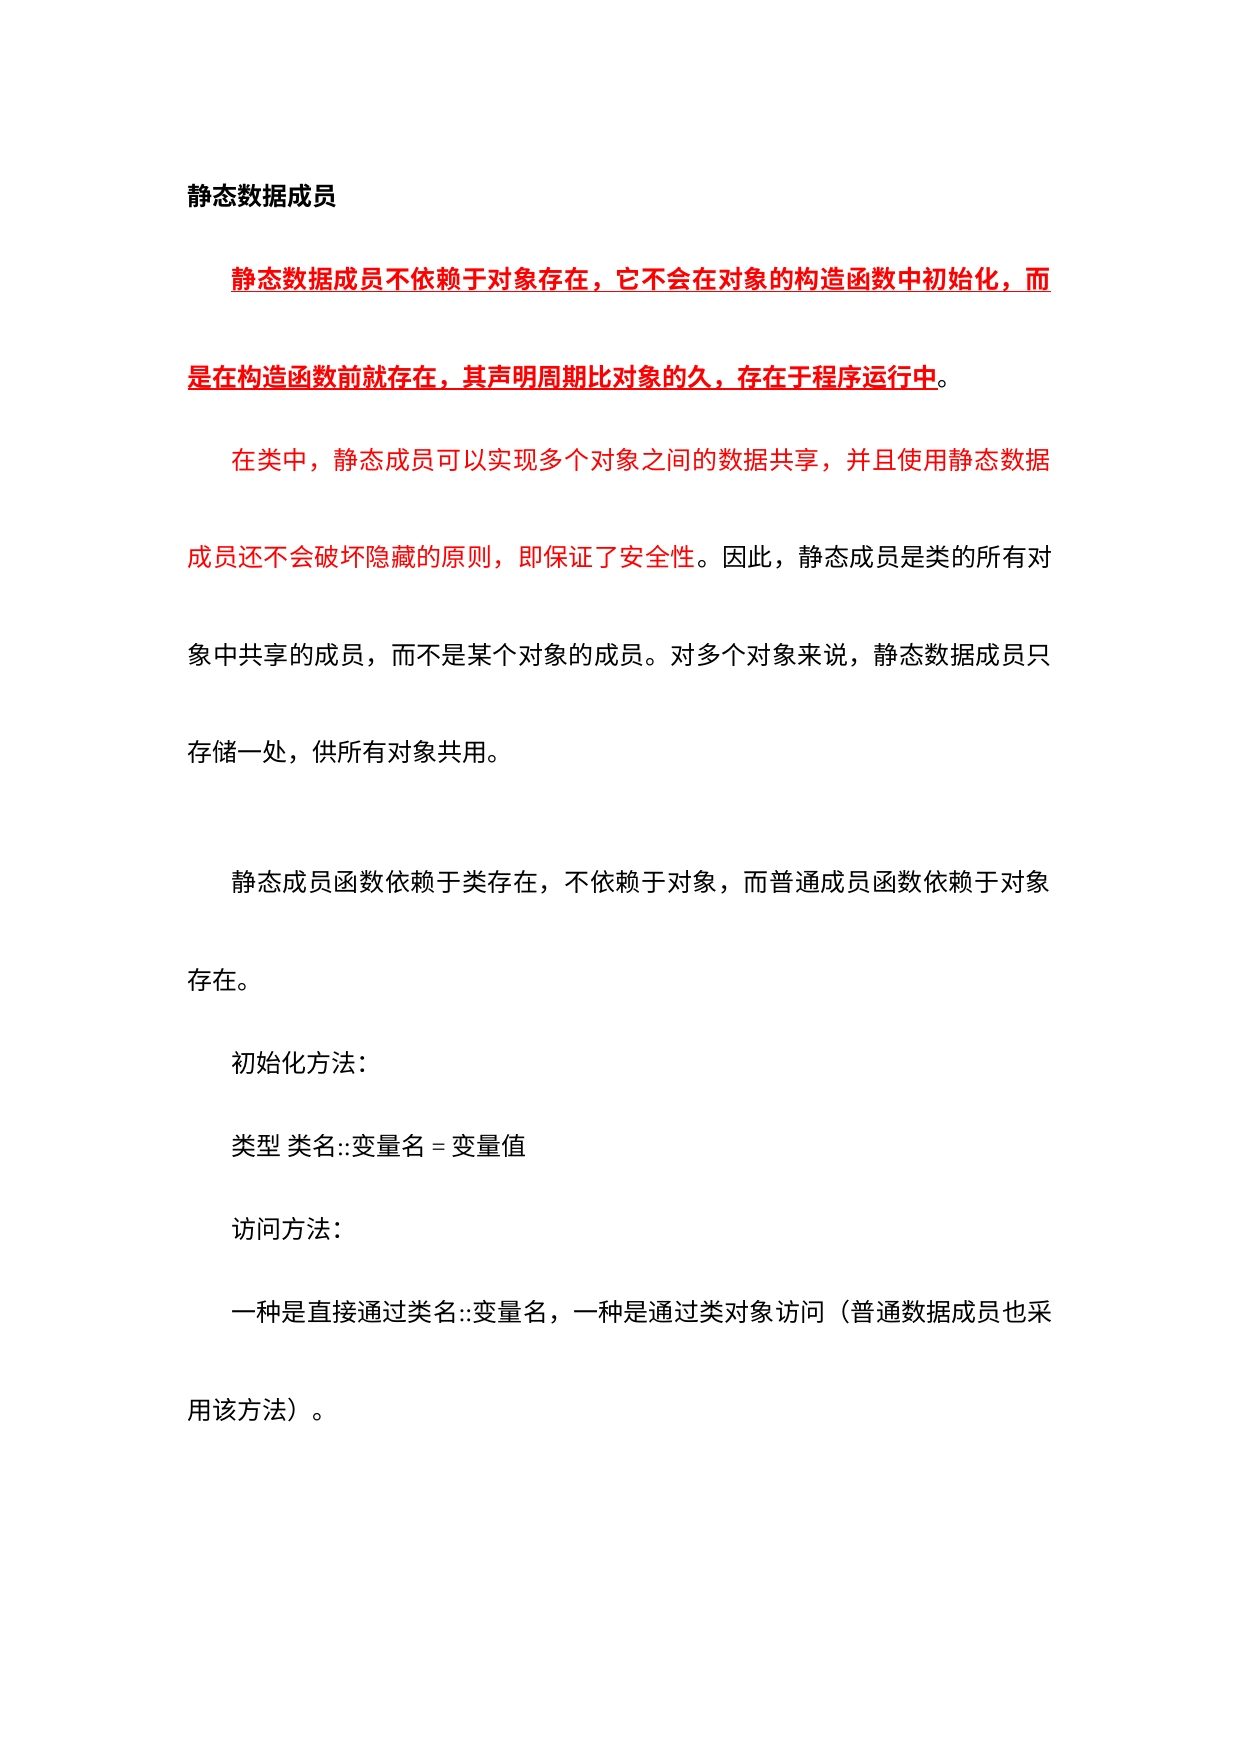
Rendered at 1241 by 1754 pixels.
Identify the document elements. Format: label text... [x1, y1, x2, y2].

text 静态成员函数依赖于类存在，不依赖于对象，而普通成员函数依赖于对象存在。 [187, 848, 1053, 1011]
subtitle 静态数据成员 [187, 162, 1053, 227]
text 一种是直接通过类名::变量名，一种是通过类对象访问（普通数据成员也采用该方法）。 [187, 1278, 1053, 1441]
text 类型 类名::变量名 = 变量值 [187, 1112, 1053, 1177]
text 初始化方法： [187, 1029, 1053, 1094]
text 访问方法： [187, 1195, 1053, 1260]
text 静态数据成员不依赖于对象存在，它不会在对象的构造函数中初始化，而是在构造函数前就存在，其声明周期比对象的久，存在于程序运行中。 [187, 245, 1053, 408]
text 在类中，静态成员可以实现多个对象之间的数据共享，并且使用静态数据成员还不会破坏隐藏的原则，即保证了安全性。因此，静态成员是类的所有对象中共享的成员，而不是某个对象的成员。对多个对象来说，静态数据成员只存储一处，供所有对象共用。 [187, 426, 1053, 783]
